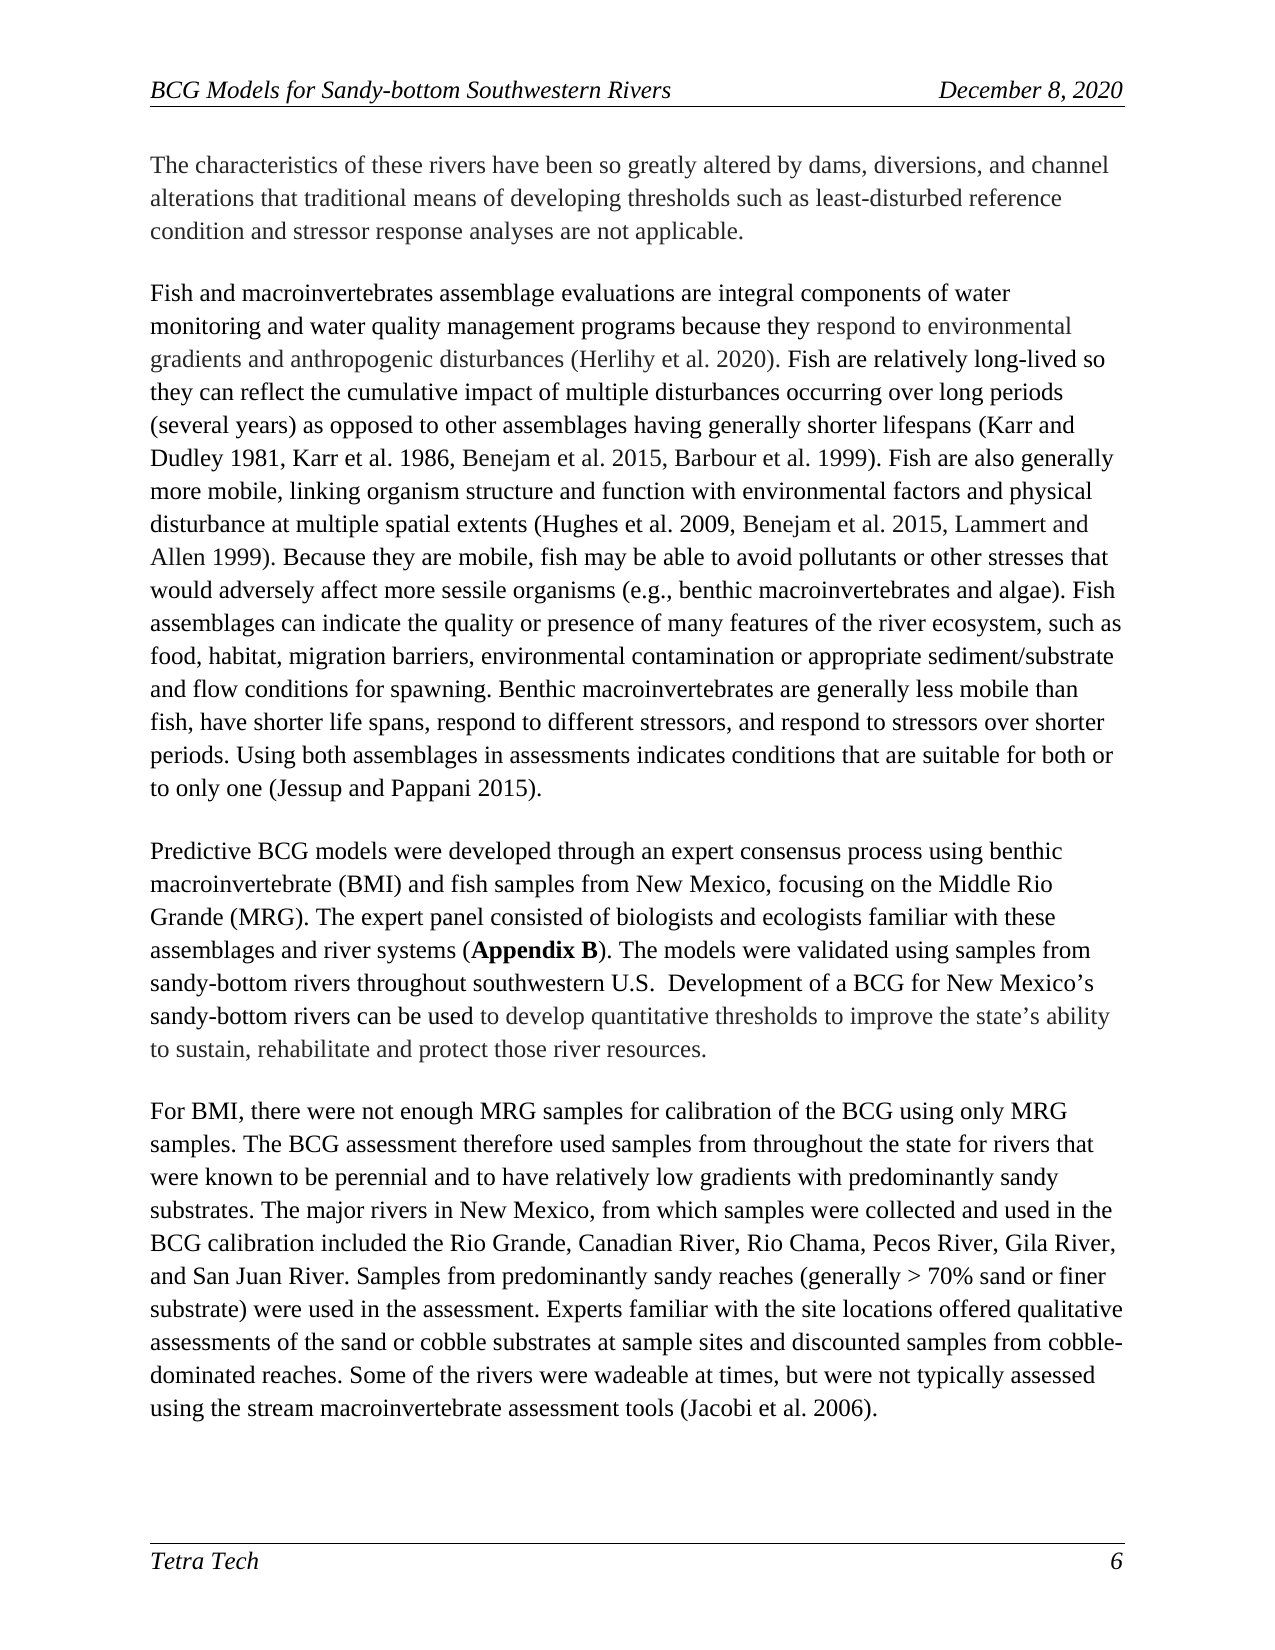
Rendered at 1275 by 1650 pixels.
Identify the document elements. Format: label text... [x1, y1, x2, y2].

text For BMI, there were not enough MRG samples for calibration of the BCG using only MRG samples. The BCG assessment therefore used samples from throughout the state for rivers that were known to be perennial and to have relatively low gradients with predominantly sandy substrates. The major rivers in New Mexico, from which samples were collected and used in the BCG calibration included the Rio Grande, Canadian River, Rio Chama, Pecos River, Gila River, and San Juan River. Samples from predominantly sandy reaches (generally > 70% sand or finer substrate) were used in the assessment. Experts familiar with the site locations offered qualitative assessments of the sand or cobble substrates at sample sites and discounted samples from cobble-dominated reaches. Some of the rivers were wadeable at times, but were not typically assessed using the stream macroinvertebrate assessment tools (Jacobi et al. 2006). [150, 1096, 1125, 1422]
text Fish and macroinvertebrates assemblage evaluations are integral components of water monitoring and water quality management programs because they respond to environmental gradients and anthropogenic disturbances (Herlihy et al. 2020). Fish are relatively long-lived so they can reflect the cumulative impact of multiple disturbances occurring over long periods (several years) as opposed to other assemblages having generally shorter lifespans (Karr and Dudley 1981, Karr et al. 1986, Benejam et al. 2015, Barbour et al. 1999). Fish are also generally more mobile, linking organism structure and function with environmental factors and physical disturbance at multiple spatial extents (Hughes et al. 2009, Benejam et al. 2015, Lammert and Allen 1999). Because they are mobile, fish may be able to avoid pollutants or other stresses that would adversely affect more sessile organisms (e.g., benthic macroinvertebrates and algae). Fish assemblages can indicate the quality or presence of many features of the river ecosystem, such as food, habitat, migration barriers, environmental contamination or appropriate sediment/substrate and flow conditions for spawning. Benthic macroinvertebrates are generally less mobile than fish, have shorter life spans, respond to different stressors, and respond to stressors over shorter periods. Using both assemblages in assessments indicates conditions that are suitable for both or to only one (Jessup and Pappani 2015). [150, 278, 1125, 802]
text Predictive BCG models were developed through an expert consensus process using benthic macroinvertebrate (BMI) and fish samples from New Mexico, focusing on the Middle Rio Grande (MRG). The expert panel consisted of biologists and ecologists familiar with these assemblages and river systems (Appendix B). The models were validated using samples from sandy-bottom rivers throughout southwestern U.S. Development of a BCG for New Mexico’s sandy-bottom rivers can be used to develop quantitative thresholds to improve the state’s ability to sustain, rehabilitate and protect those river resources. [150, 836, 1125, 1063]
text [150, 150, 1125, 245]
